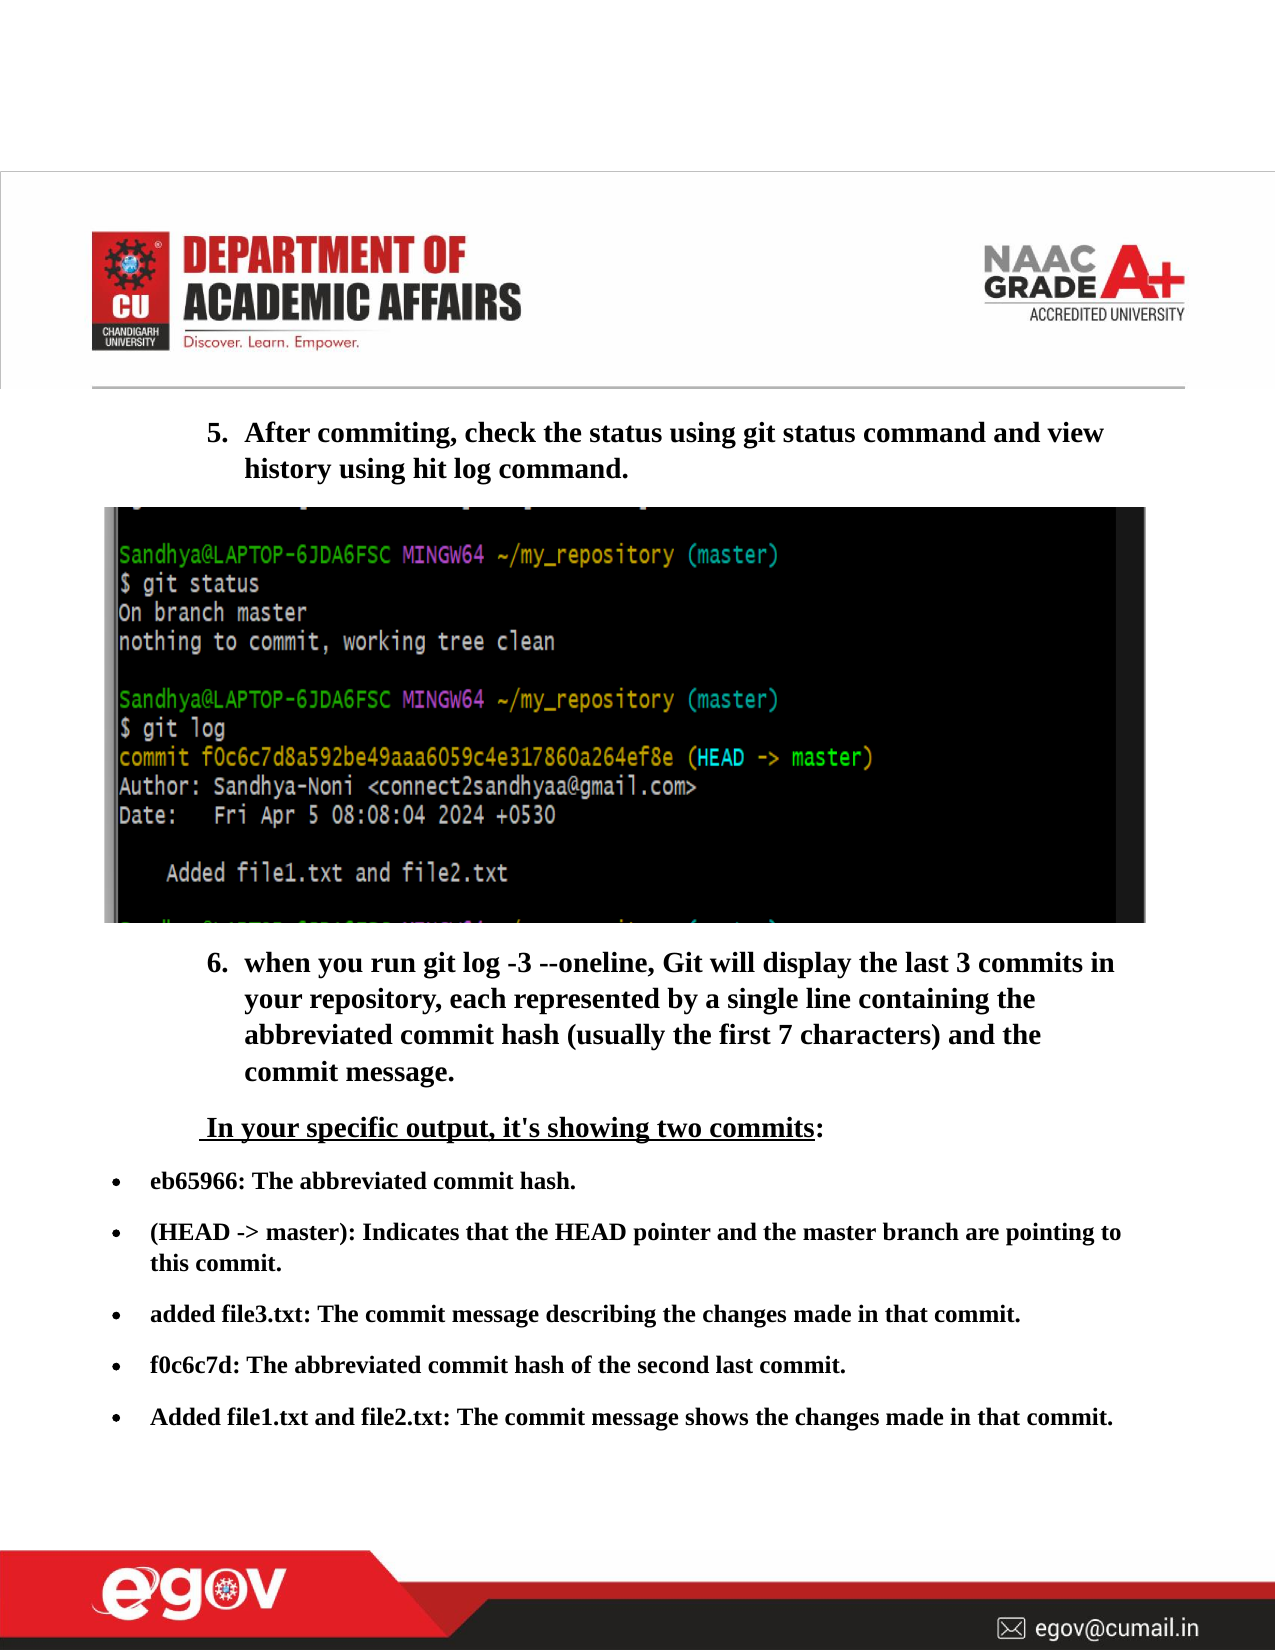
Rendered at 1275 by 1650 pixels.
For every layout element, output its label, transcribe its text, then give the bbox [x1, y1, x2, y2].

text In your specific output, it's showing two commits: [75, 1110, 1125, 1143]
list eb65966: The abbreviated commit hash. [112, 1166, 1125, 1195]
picture [0, 171, 1275, 389]
picture [104, 507, 1146, 923]
list After commiting, check the status using git status command and view history using hit log command. [207, 415, 1125, 484]
picture [0, 1549, 1275, 1650]
list when you run git log -3 --oneline, Git will display the last 3 commits in your repository, each represented by a single line containing the abbreviated commit hash (usually the first 7 characters) and the commit message. [207, 945, 1125, 1087]
list f0c6c7d: The abbreviated commit hash of the second last commit. [112, 1351, 1125, 1379]
list added file3.txt: The commit message describing the changes made in that commit. [112, 1299, 1125, 1328]
list (HEAD -> master): Indicates that the HEAD pointer and the master branch are pointing to this commit. [112, 1217, 1125, 1277]
list Added file1.txt and file2.txt: The commit message shows the changes made in that commit. [112, 1402, 1125, 1431]
